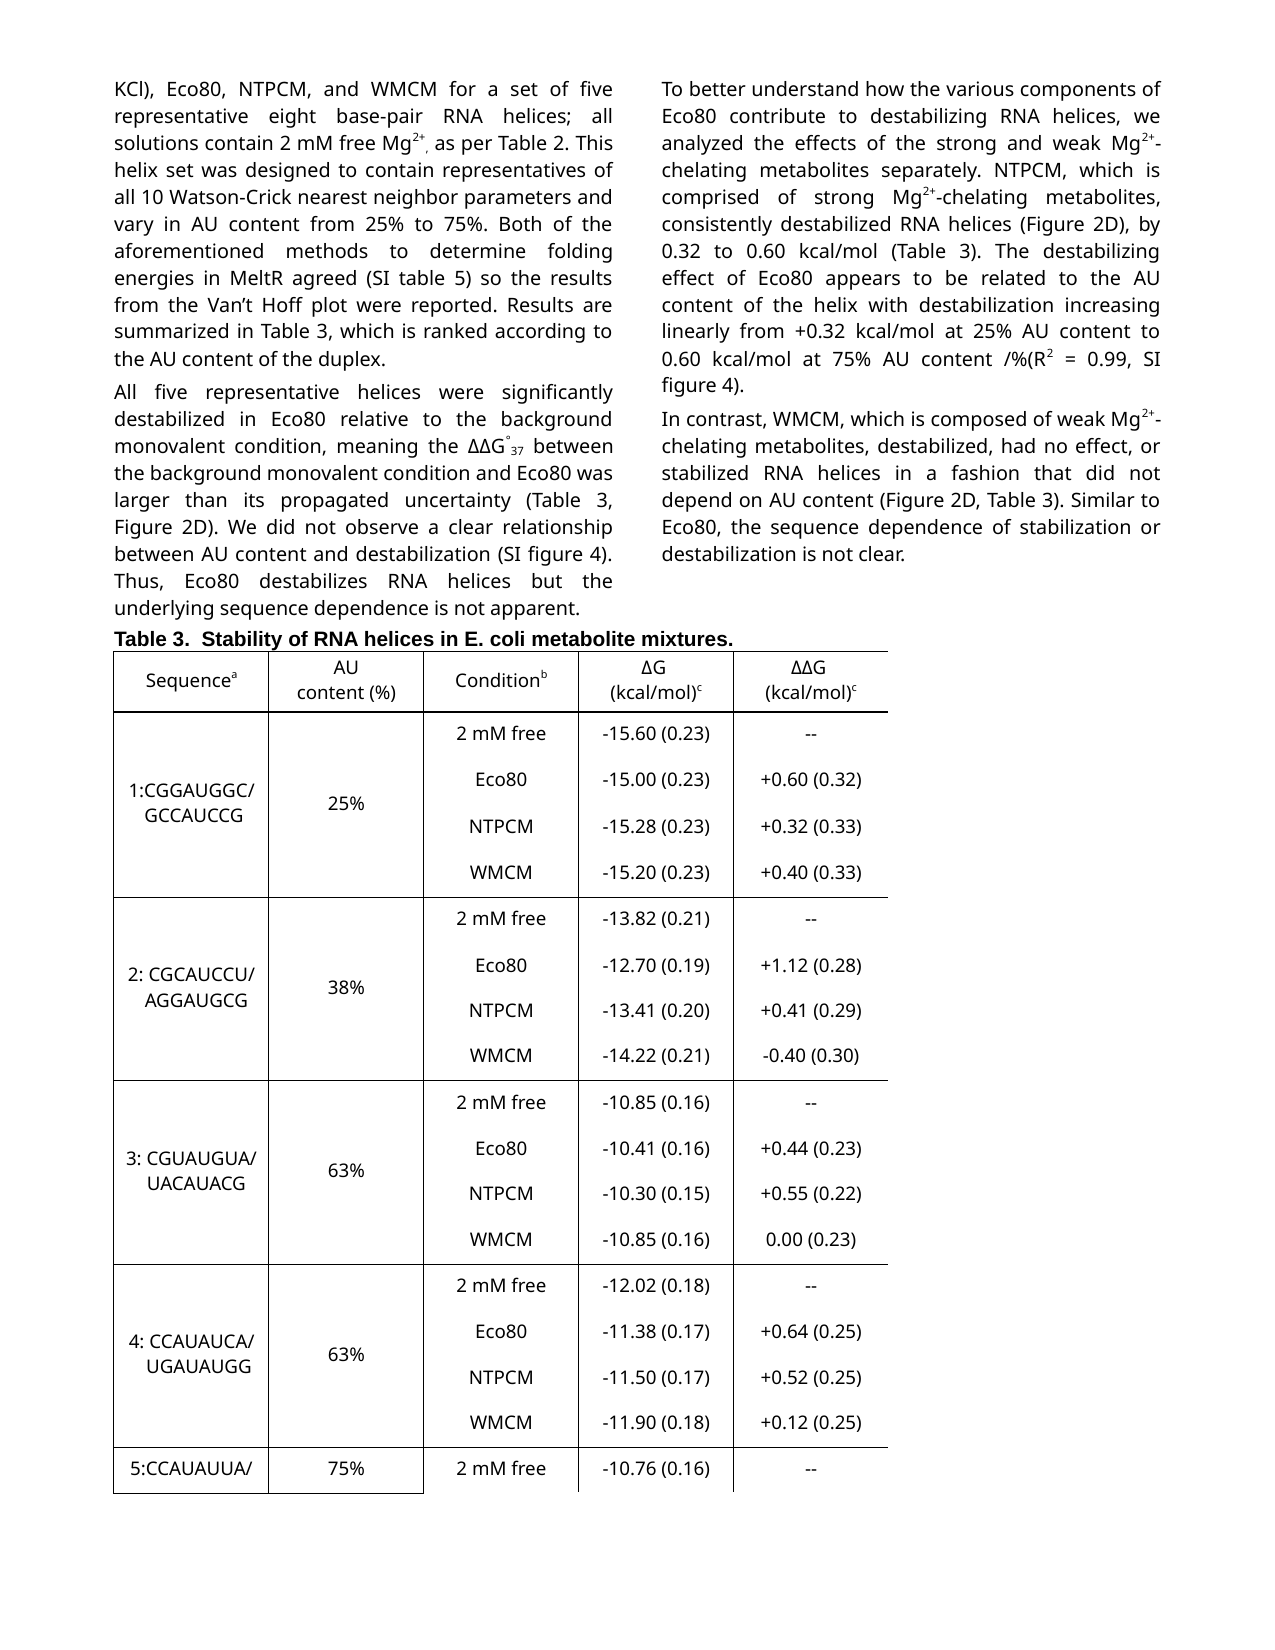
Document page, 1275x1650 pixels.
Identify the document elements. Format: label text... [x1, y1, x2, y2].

table_cell NTPCM [424, 1173, 578, 1218]
table_cell +0.32 (0.33) [734, 804, 888, 851]
table_cell WMCM [424, 1218, 578, 1263]
table_cell NTPCM [424, 804, 578, 851]
table_cell 0.00 (0.23) [734, 1218, 888, 1263]
title Table 3. Stability of RNA helices in E. coli metabolite mixtures. [114, 627, 1161, 651]
table_cell +0.55 (0.22) [734, 1173, 888, 1218]
table_cell -- [734, 713, 888, 758]
table_cell -10.41 (0.16) [579, 1127, 733, 1173]
table_cell -0.40 (0.30) [734, 1035, 888, 1080]
text To better understand how the various components of Eco80 contribute to destabilizing RNA helices, we analyzed the effects of the strong and weak Mg2+-chelating metabolites separately. NTPCM, which is comprised of strong Mg2+-chelating metabolites, consistently destabilized RNA helices (Figure 2D), by 0.32 to 0.60 kcal/mol (Table 3). The destabilizing effect of Eco80 appears to be related to the AU content of the helix with destabilization increasing linearly from +0.32 kcal/mol at 25% AU content to 0.60 kcal/mol at 75% AU content /%(R2 = 0.99, SI figure 4). [661, 75, 1161, 399]
table_cell NTPCM [424, 990, 578, 1035]
table_cell +0.52 (0.25) [734, 1356, 888, 1402]
table_cell 2 mM free [424, 1265, 578, 1310]
table_cell 1:CGGAUGGC/ GCCAUCCG [114, 713, 268, 897]
table_cell 3: CGUAUGUA/ UACAUACG [114, 1081, 268, 1263]
table_cell -- [734, 1448, 888, 1493]
text In contrast, WMCM, which is composed of weak Mg2+-chelating metabolites, destabilized, had no effect, or stabilized RNA helices in a fashion that did not depend on AU content (Figure 2D, Table 3). Similar to Eco80, the sequence dependence of stabilization or destabilization is not clear. [661, 405, 1161, 567]
table_cell 75% [269, 1448, 423, 1493]
table_header Sequencea [114, 652, 268, 711]
table_cell 2 mM free [424, 1448, 578, 1493]
table_header Conditionb [424, 652, 578, 711]
table_cell +0.12 (0.25) [734, 1402, 888, 1447]
table_cell -12.70 (0.19) [579, 943, 733, 989]
table_cell 25% [269, 713, 423, 897]
table_cell -12.02 (0.18) [579, 1265, 733, 1310]
table_cell +0.40 (0.33) [734, 851, 888, 897]
table_cell 63% [269, 1265, 423, 1447]
table_header ΔG (kcal/mol)c [579, 652, 733, 711]
table_cell +1.12 (0.28) [734, 943, 888, 989]
table_cell Eco80 [424, 1310, 578, 1356]
table_cell -10.85 (0.16) [579, 1081, 733, 1127]
table_cell +0.60 (0.32) [734, 758, 888, 804]
table_cell WMCM [424, 851, 578, 897]
table_cell -15.28 (0.23) [579, 804, 733, 851]
table_cell +0.64 (0.25) [734, 1310, 888, 1356]
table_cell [114, 1448, 268, 1493]
table_cell -14.22 (0.21) [579, 1035, 733, 1080]
table_cell -13.41 (0.20) [579, 990, 733, 1035]
table_cell WMCM [424, 1035, 578, 1080]
table_cell -11.50 (0.17) [579, 1356, 733, 1402]
table_cell 2 mM free [424, 1081, 578, 1127]
table_cell NTPCM [424, 1356, 578, 1402]
table_cell +0.41 (0.29) [734, 990, 888, 1035]
table_cell -11.90 (0.18) [579, 1402, 733, 1447]
table_cell -- [734, 1081, 888, 1127]
table_cell -10.76 (0.16) [579, 1448, 733, 1493]
table_cell -10.30 (0.15) [579, 1173, 733, 1218]
table_cell -- [734, 1265, 888, 1310]
table_cell 2: CGCAUCCU/ AGGAUGCG [114, 898, 268, 1080]
table_cell -15.20 (0.23) [579, 851, 733, 897]
table_cell +0.44 (0.23) [734, 1127, 888, 1173]
table_header ΔΔG (kcal/mol)c [734, 652, 888, 711]
table_cell -10.85 (0.16) [579, 1218, 733, 1263]
table_cell 2 mM free [424, 898, 578, 943]
table_cell Eco80 [424, 943, 578, 989]
table_cell 63% [269, 1081, 423, 1263]
table_cell -- [734, 898, 888, 943]
table_cell -15.00 (0.23) [579, 758, 733, 804]
table_cell WMCM [424, 1402, 578, 1447]
table_cell 4: CCAUAUCA/ UGAUAUGG [114, 1265, 268, 1447]
table_cell -13.82 (0.21) [579, 898, 733, 943]
table_cell -15.60 (0.23) [579, 713, 733, 758]
table_cell -11.38 (0.17) [579, 1310, 733, 1356]
table_cell 38% [269, 898, 423, 1080]
table_cell Eco80 [424, 758, 578, 804]
table_cell Eco80 [424, 1127, 578, 1173]
table_cell 2 mM free [424, 713, 578, 758]
text All five representative helices were significantly destabilized in Eco80 relative to the background monovalent condition, meaning the ΔΔG°37 between the background monovalent condition and Eco80 was larger than its propagated uncertainty (Table 3, Figure 2D). We did not observe a clear relationship between AU content and destabilization (SI figure 4). Thus, Eco80 destabilizes RNA helices but the underlying sequence dependence is not apparent. [114, 378, 613, 621]
table_header AU content (%) [269, 652, 423, 711]
